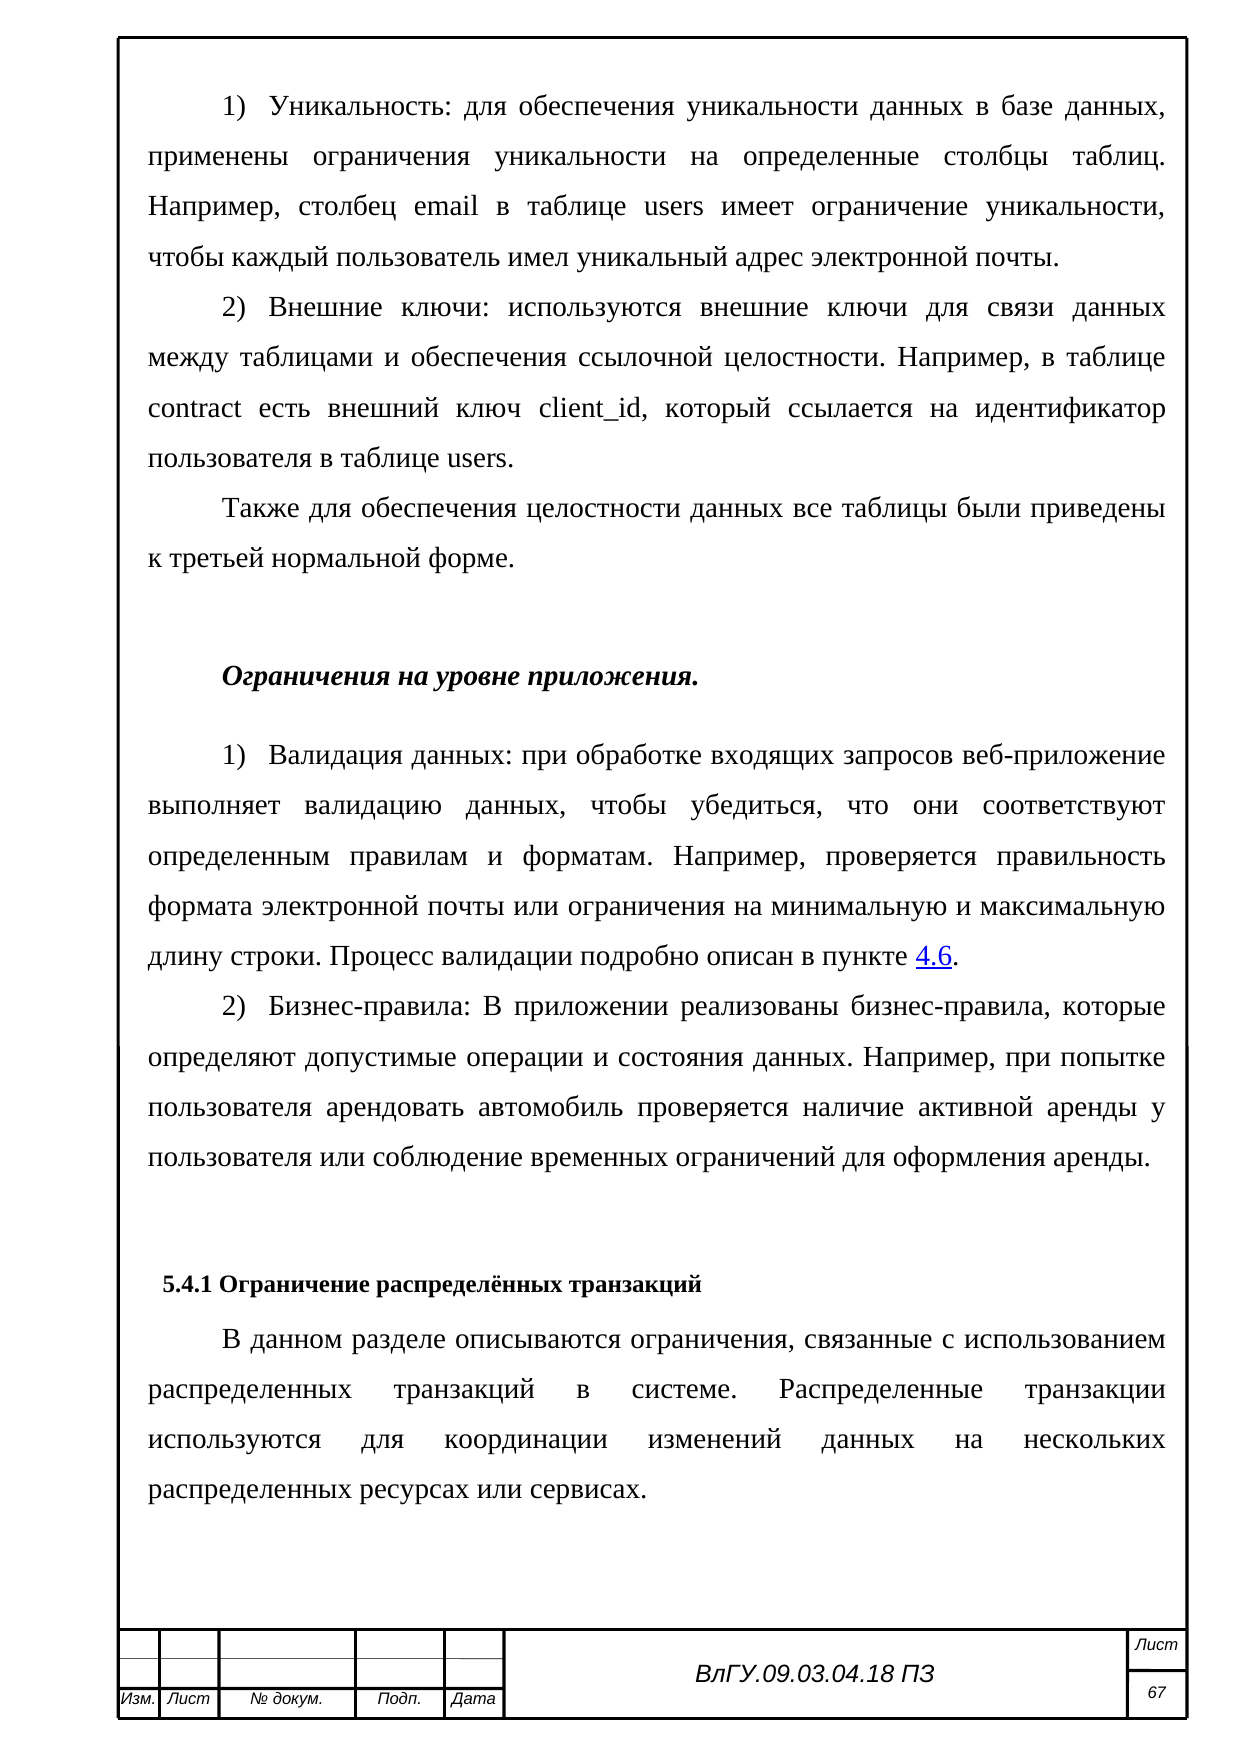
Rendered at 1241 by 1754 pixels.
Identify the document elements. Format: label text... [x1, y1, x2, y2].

text Ограничения на уровне приложения. [148, 658, 1167, 691]
list Внешние ключи: используются внешние ключи для связи данных между таблицами и обеспечения ссылочной целостности. Например, в таблице contract есть внешний ключ client_id, который ссылается на идентификатор пользователя в таблице users. [148, 289, 1167, 473]
list Валидация данных: при обработке входящих запросов веб-приложение выполняет валидацию данных, чтобы убедиться, что они соответствуют определенным правилам и форматам. Например, проверяется правильность формата электронной почты или ограничения на минимальную и максимальную длину строки. Процесс валидации подробно описан в пункте 4.6. [148, 737, 1167, 972]
subtitle 5.4.1 Ограничение распределённых транзакций [148, 1269, 1164, 1298]
list Также для обеспечения целостности данных все таблицы были приведены к третьей нормальной форме. [148, 490, 1167, 574]
text В данном разделе описываются ограничения, связанные с использованием распределенных транзакций в системе. Распределенные транзакции используются для координации изменений данных на нескольких распределенных ресурсах или сервисах. [148, 1321, 1167, 1505]
list Бизнес-правила: В приложении реализованы бизнес-правила, которые определяют допустимые операции и состояния данных. Например, при попытке пользователя арендовать автомобиль проверяется наличие активной аренды у пользователя или соблюдение временных ограничений для оформления аренды. [148, 988, 1167, 1173]
list Уникальность: для обеспечения уникальности данных в базе данных, применены ограничения уникальности на определенные столбцы таблиц. Например, столбец email в таблице users имеет ограничение уникальности, чтобы каждый пользователь имел уникальный адрес электронной почты. [148, 88, 1167, 272]
